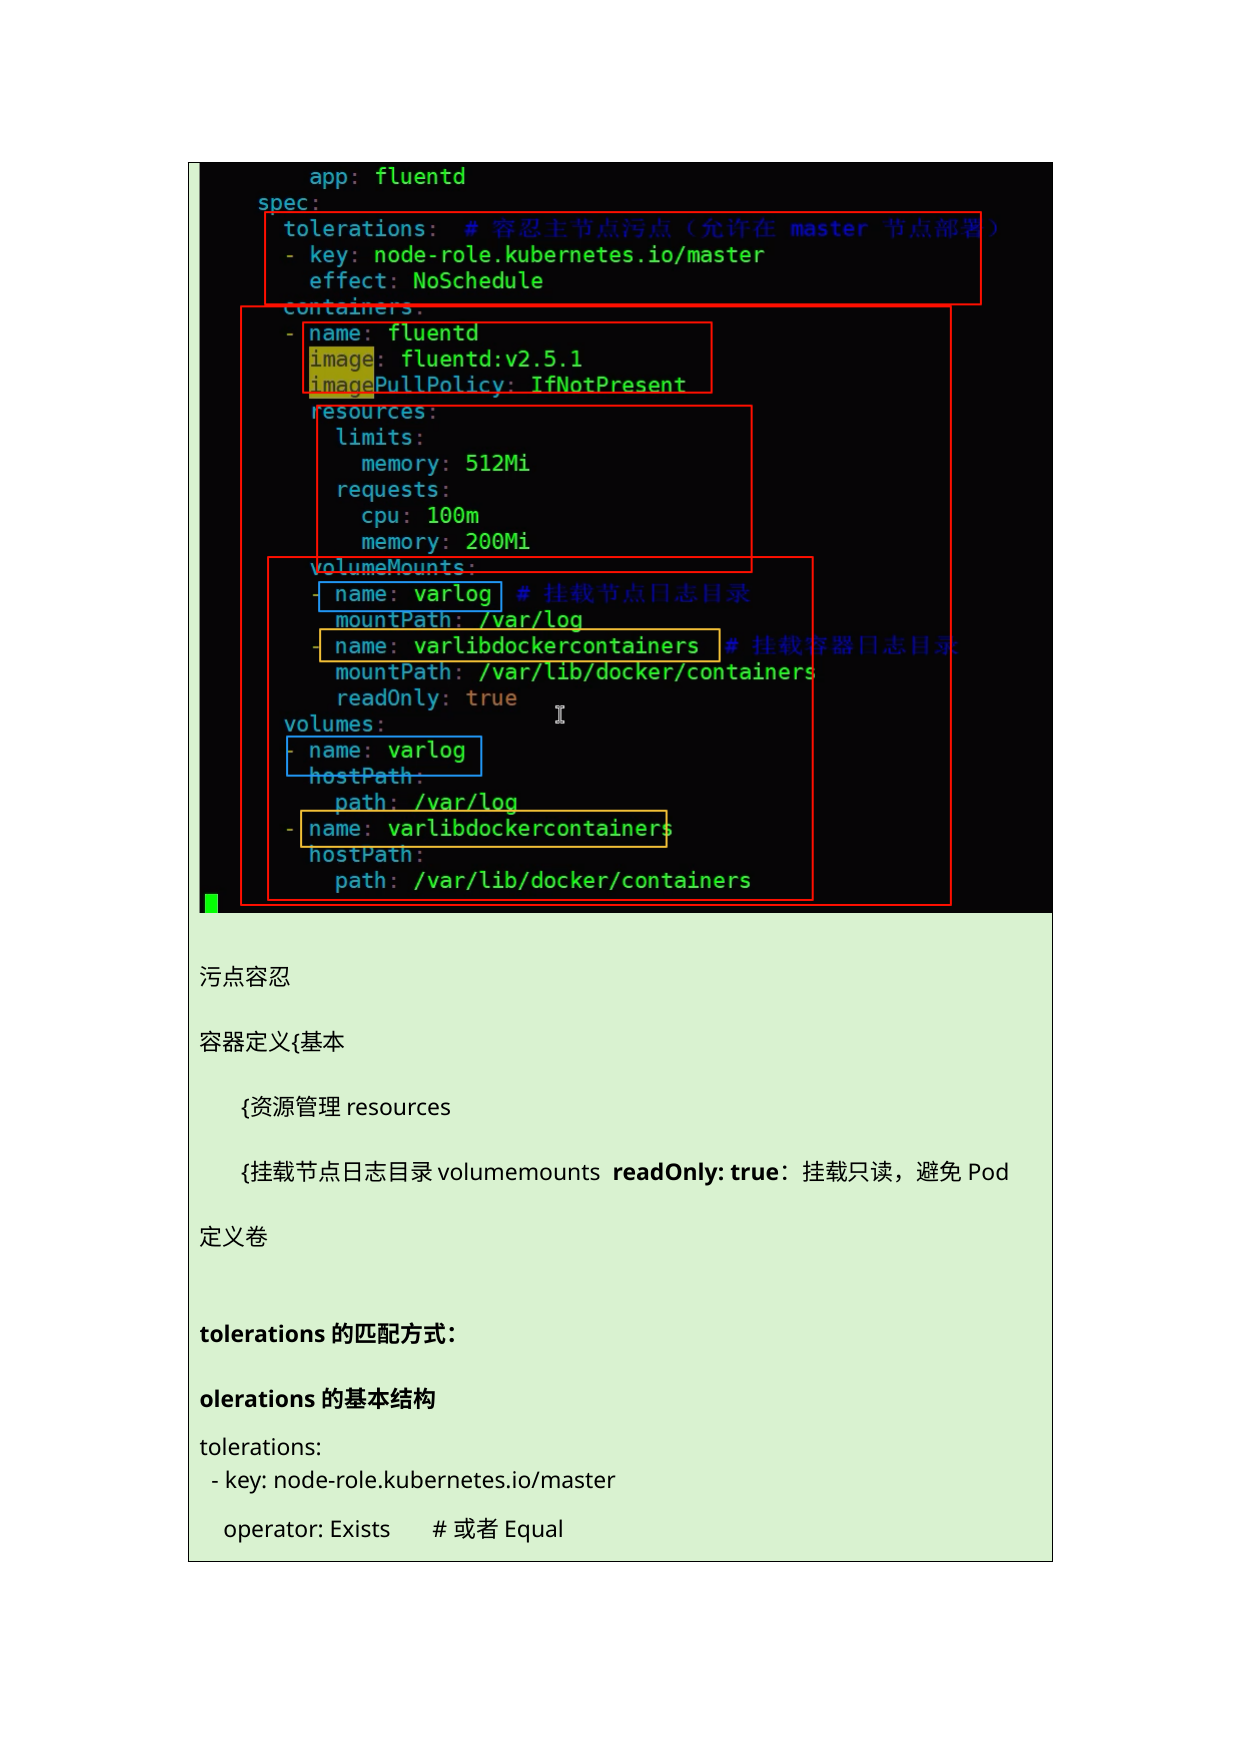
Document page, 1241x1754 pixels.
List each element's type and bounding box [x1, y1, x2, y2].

picture [199, 163, 1053, 913]
table_header [189, 163, 1052, 1561]
